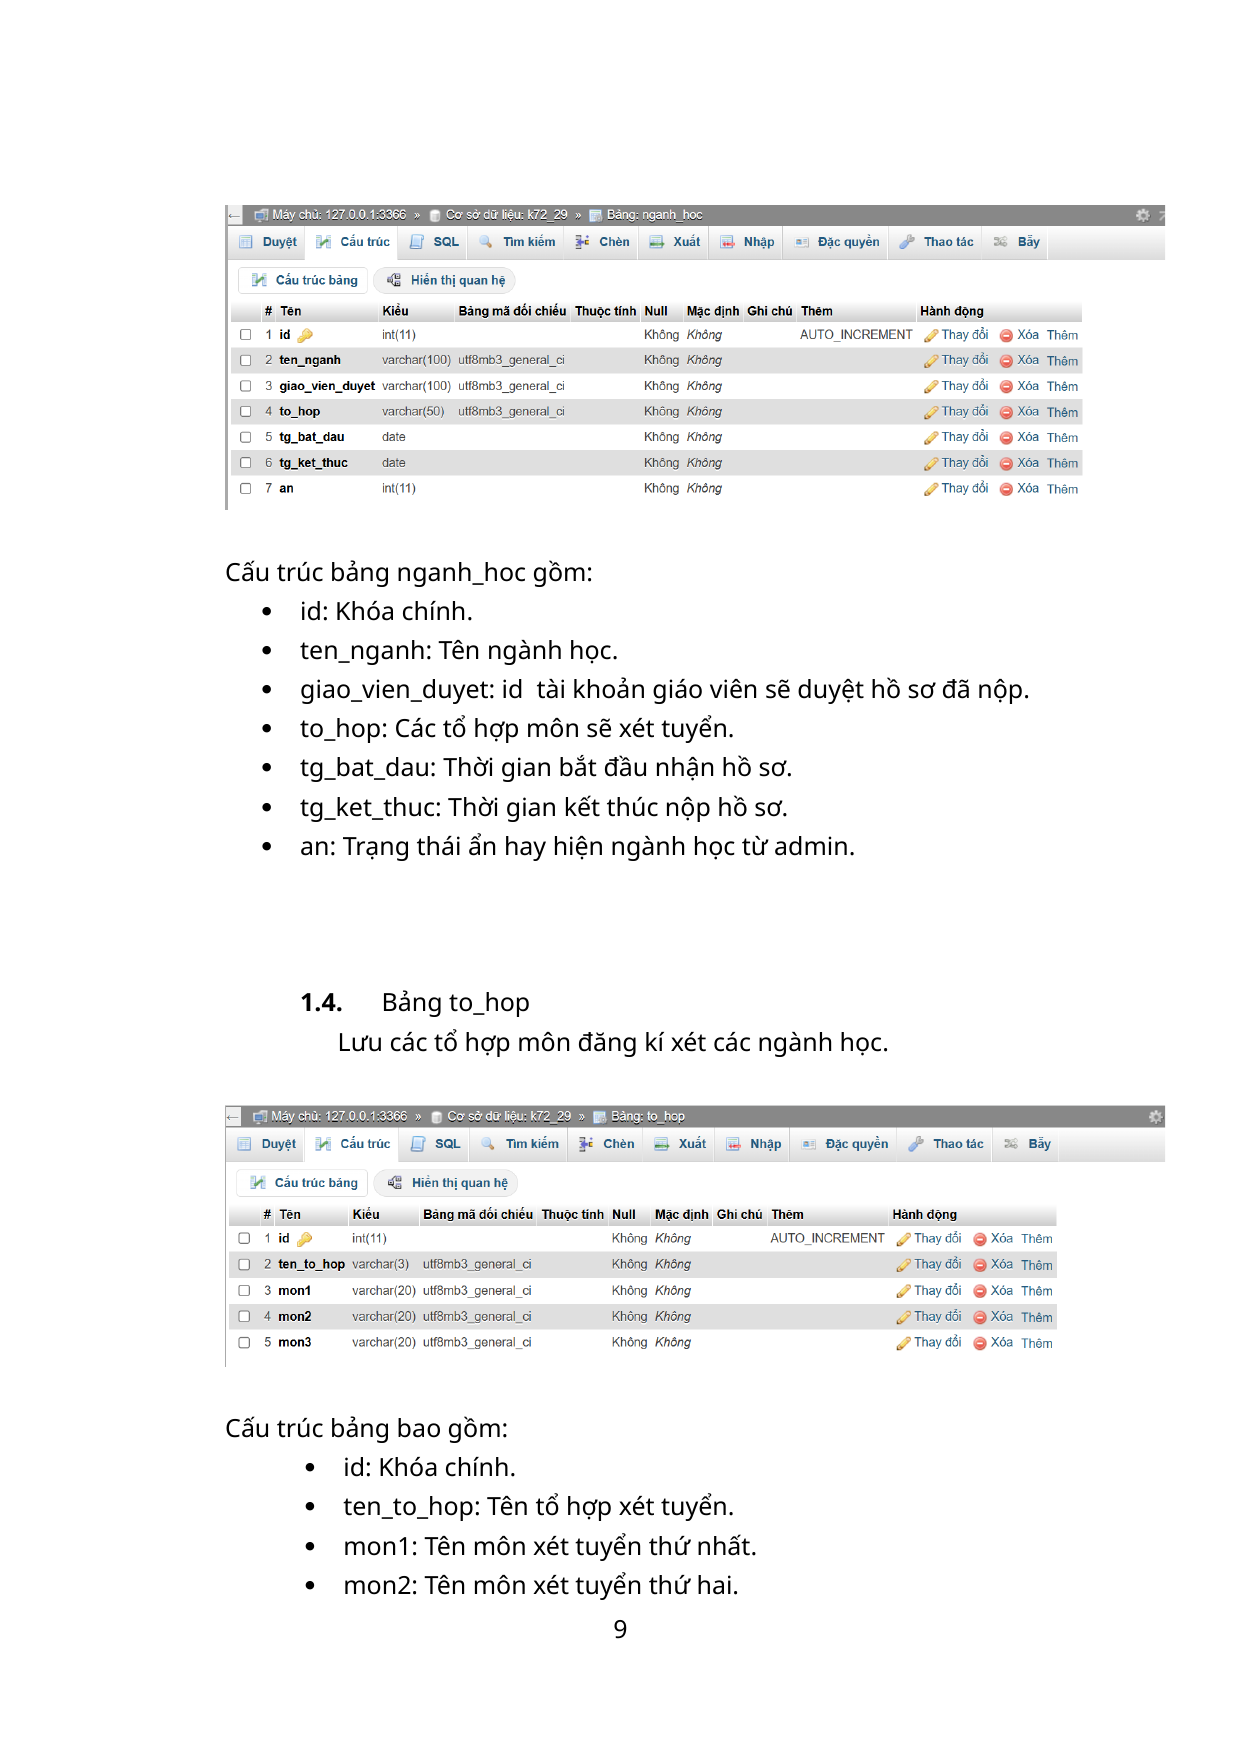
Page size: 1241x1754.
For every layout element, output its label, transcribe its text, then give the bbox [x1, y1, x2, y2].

list tg_bat_dau: Thời gian bắt đầu nhận hồ sơ. [262, 750, 1090, 784]
list ten_nganh: Tên ngành học. [262, 633, 1090, 667]
picture [225, 1102, 1166, 1367]
list Cấu trúc bảng bao gồm: [225, 1411, 1090, 1445]
list ten_to_hop: Tên tổ hợp xét tuyển. [306, 1489, 1090, 1523]
list id: Khóa chính. [262, 593, 1090, 627]
list giao_vien_duyet: id tài khoản giáo viên sẽ duyệt hồ sơ đã nộp. [262, 672, 1090, 706]
list tg_ket_thuc: Thời gian kết thúc nộp hồ sơ. [262, 789, 1090, 823]
list mon1: Tên môn xét tuyển thứ nhất. [306, 1528, 1090, 1562]
picture [225, 205, 1166, 510]
list Bảng to_hop [300, 985, 1090, 1019]
list Cấu trúc bảng nganh_hoc gồm: [225, 554, 1090, 588]
list to_hop: Các tổ hợp môn sẽ xét tuyển. [262, 711, 1090, 745]
list Lưu các tổ hợp môn đăng kí xét các ngành học. [337, 1024, 1090, 1058]
list an: Trạng thái ẩn hay hiện ngành học từ admin. [262, 828, 1090, 862]
list mon2: Tên môn xét tuyển thứ hai. [306, 1567, 1090, 1601]
list id: Khóa chính. [306, 1450, 1090, 1484]
